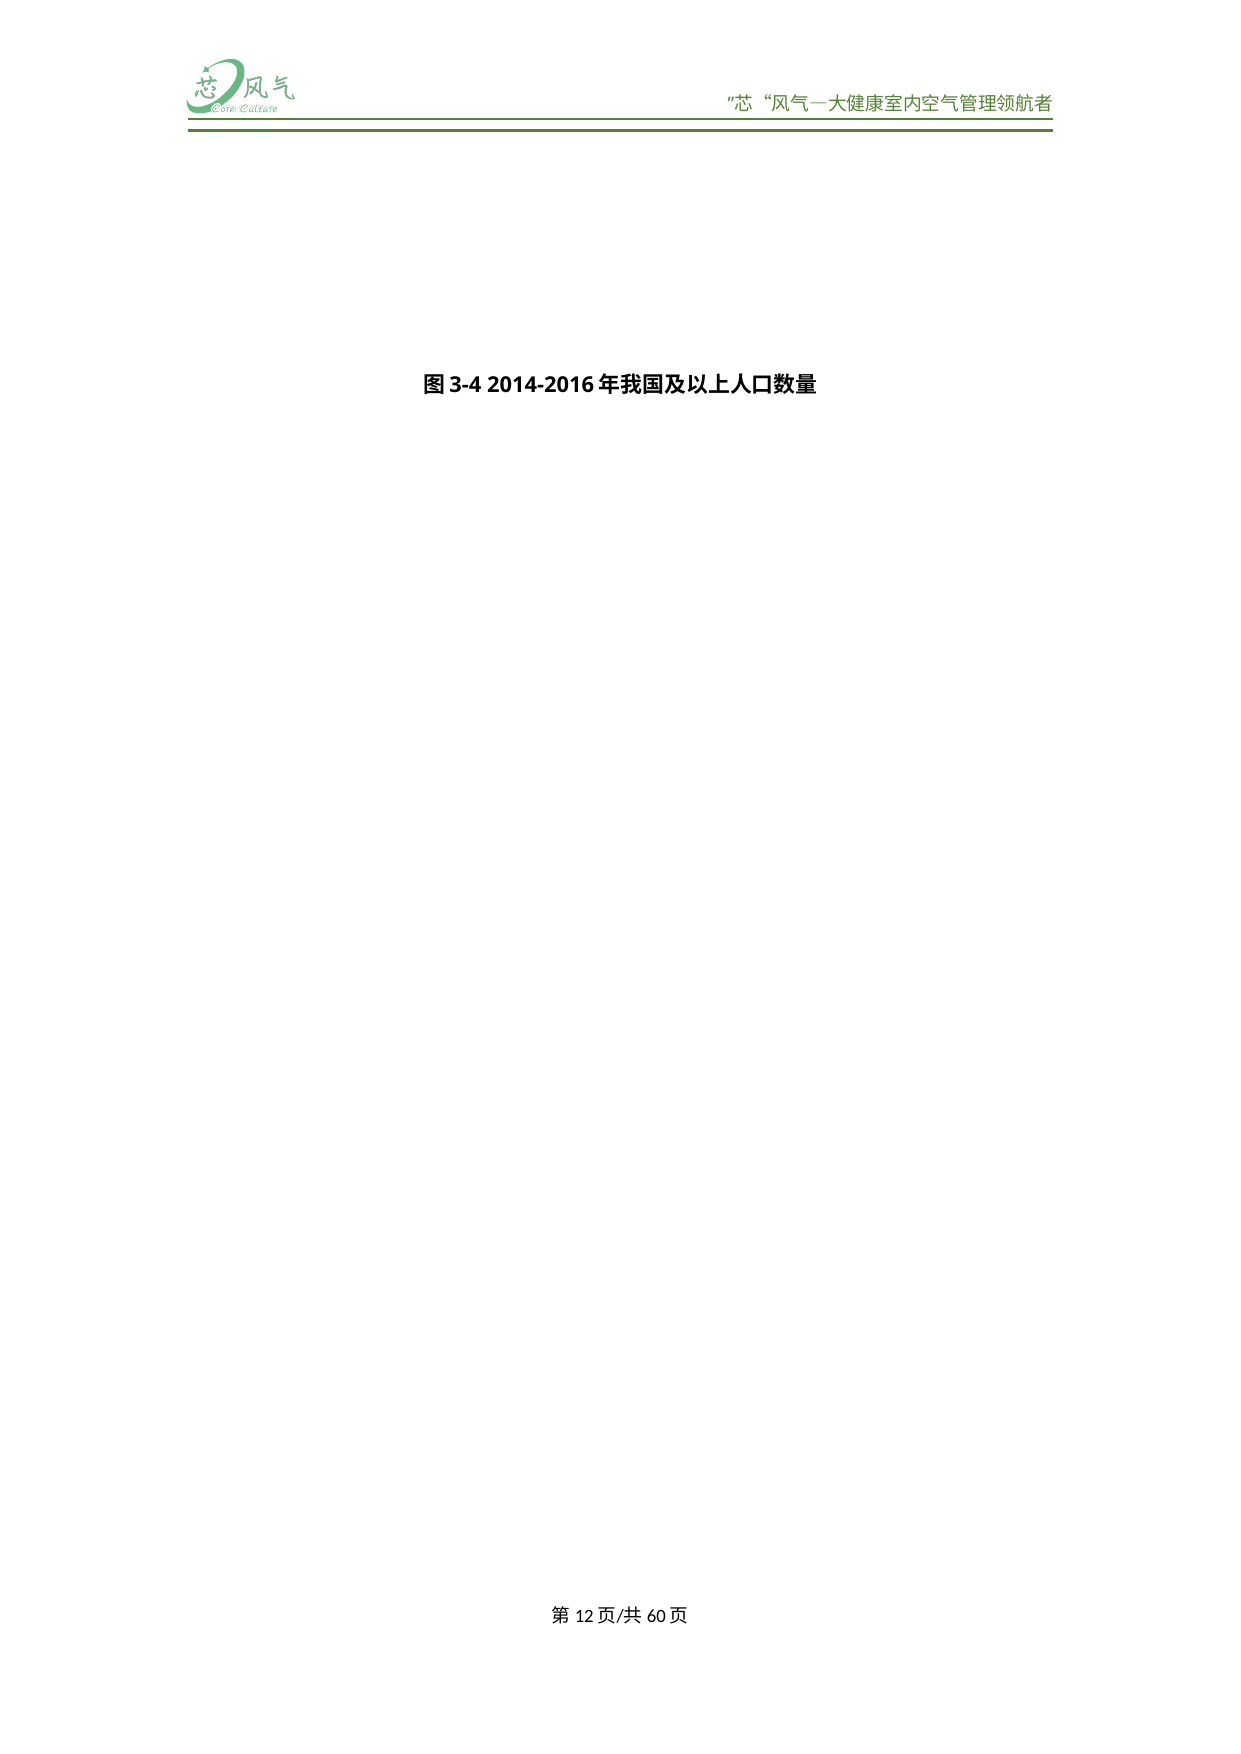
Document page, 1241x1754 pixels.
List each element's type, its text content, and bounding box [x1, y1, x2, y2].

text 图3-4 2014-2016年我国及以上人口数量 [187, 366, 1053, 400]
picture [123, 26, 328, 149]
